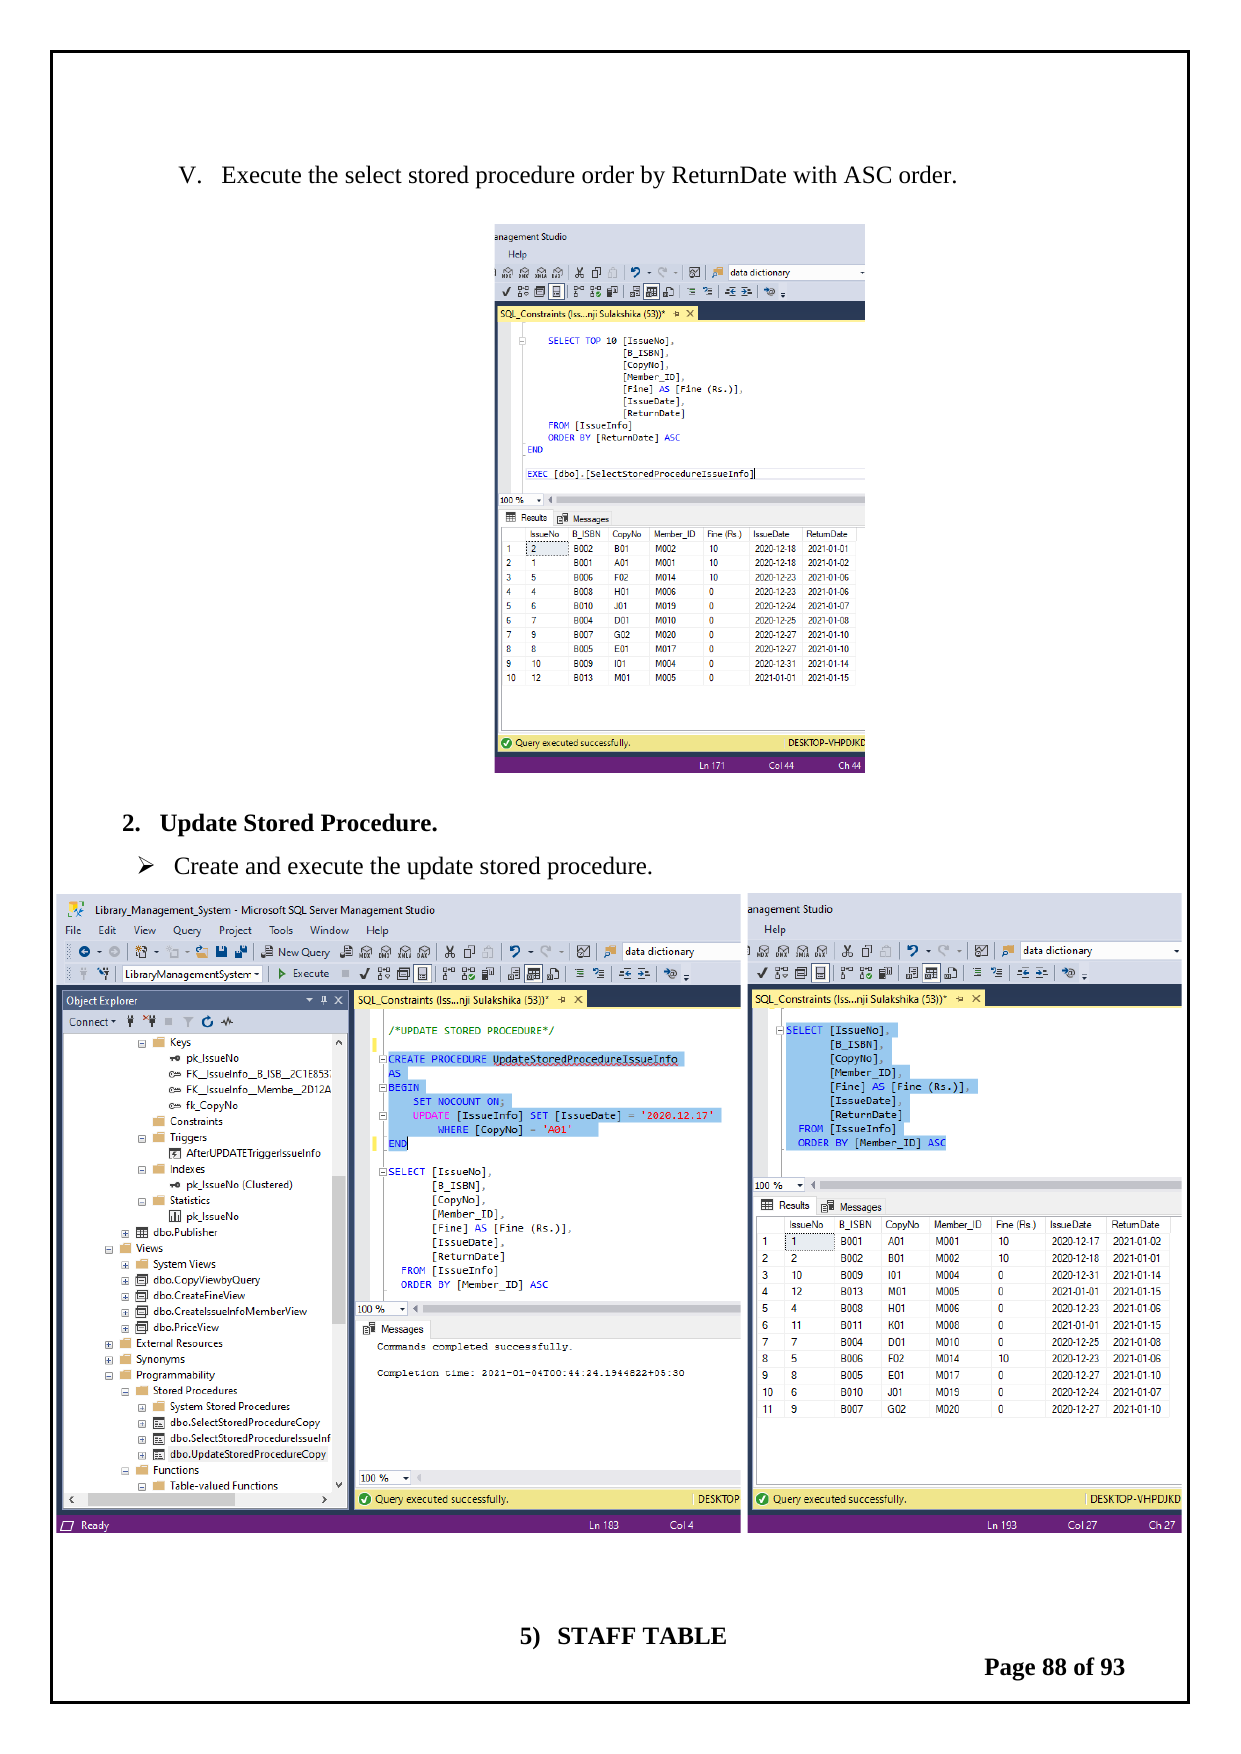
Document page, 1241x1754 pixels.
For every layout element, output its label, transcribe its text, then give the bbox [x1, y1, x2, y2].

subtitle Update Stored Procedure. [122, 808, 1125, 836]
picture [747, 893, 1182, 1533]
picture [494, 224, 865, 773]
text V. Execute the select stored procedure order by ReturnDate with ASC order. [178, 160, 1125, 189]
list Create and execute the update stored procedure. [136, 851, 1125, 879]
subtitle STAFF TABLE [122, 1621, 1125, 1650]
picture [56, 894, 741, 1533]
